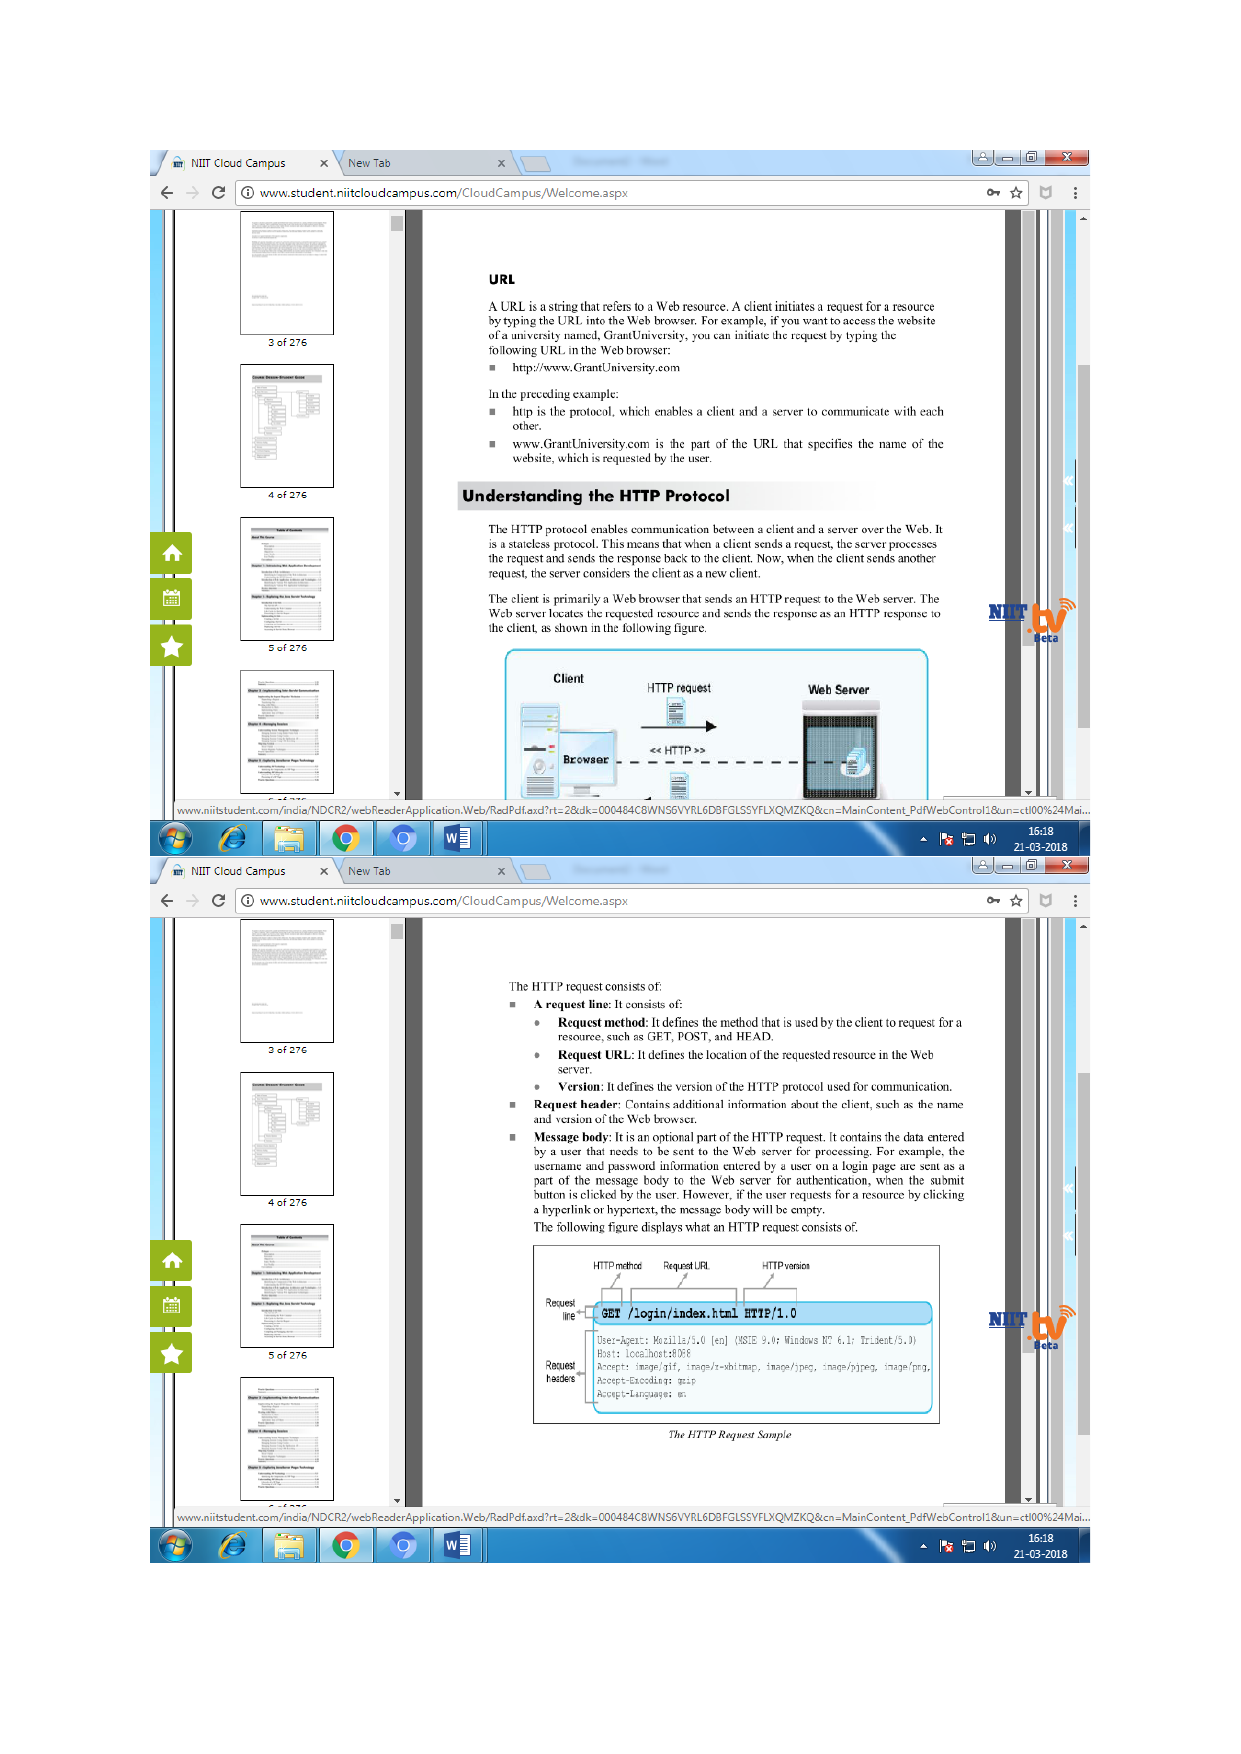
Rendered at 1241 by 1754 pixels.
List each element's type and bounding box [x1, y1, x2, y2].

picture [150, 150, 1091, 856]
picture [150, 857, 1091, 1563]
